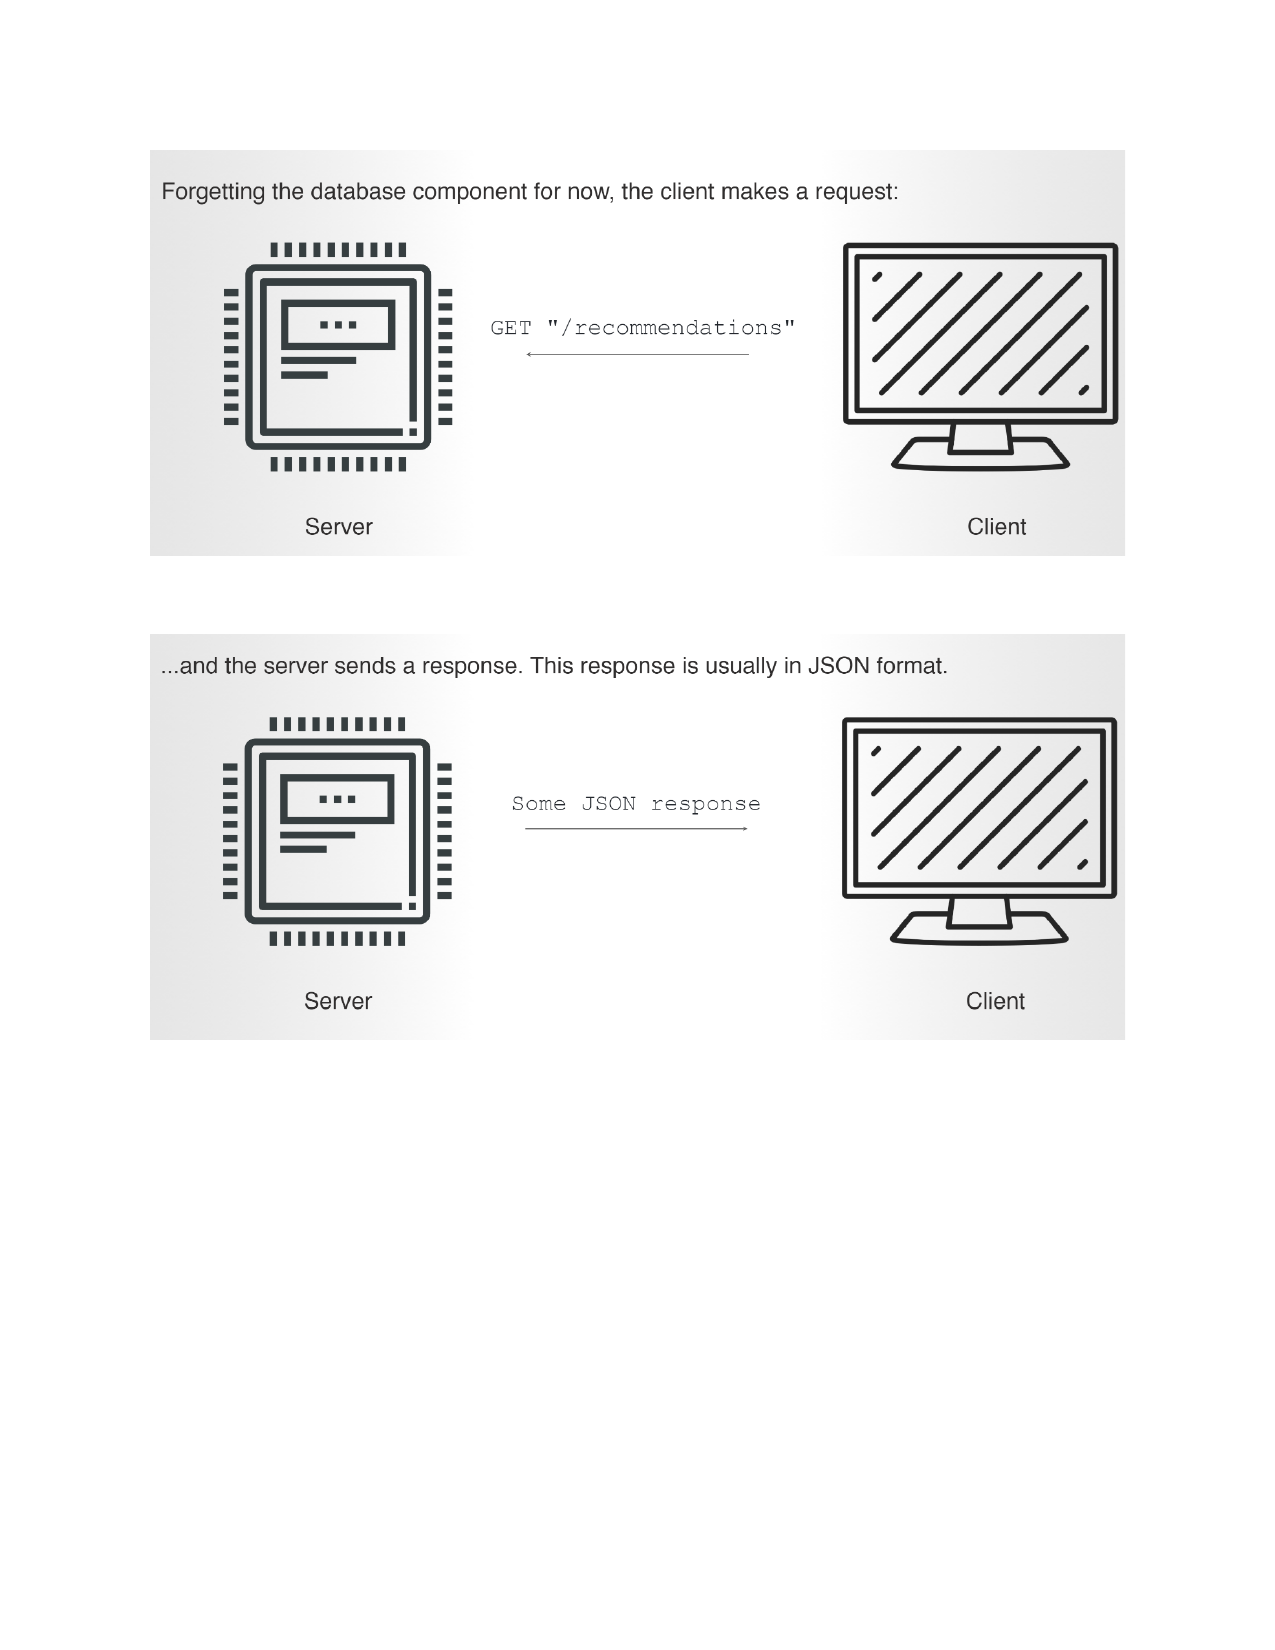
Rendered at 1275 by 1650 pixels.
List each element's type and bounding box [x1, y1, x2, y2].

picture [150, 634, 1125, 1040]
picture [150, 150, 1125, 556]
